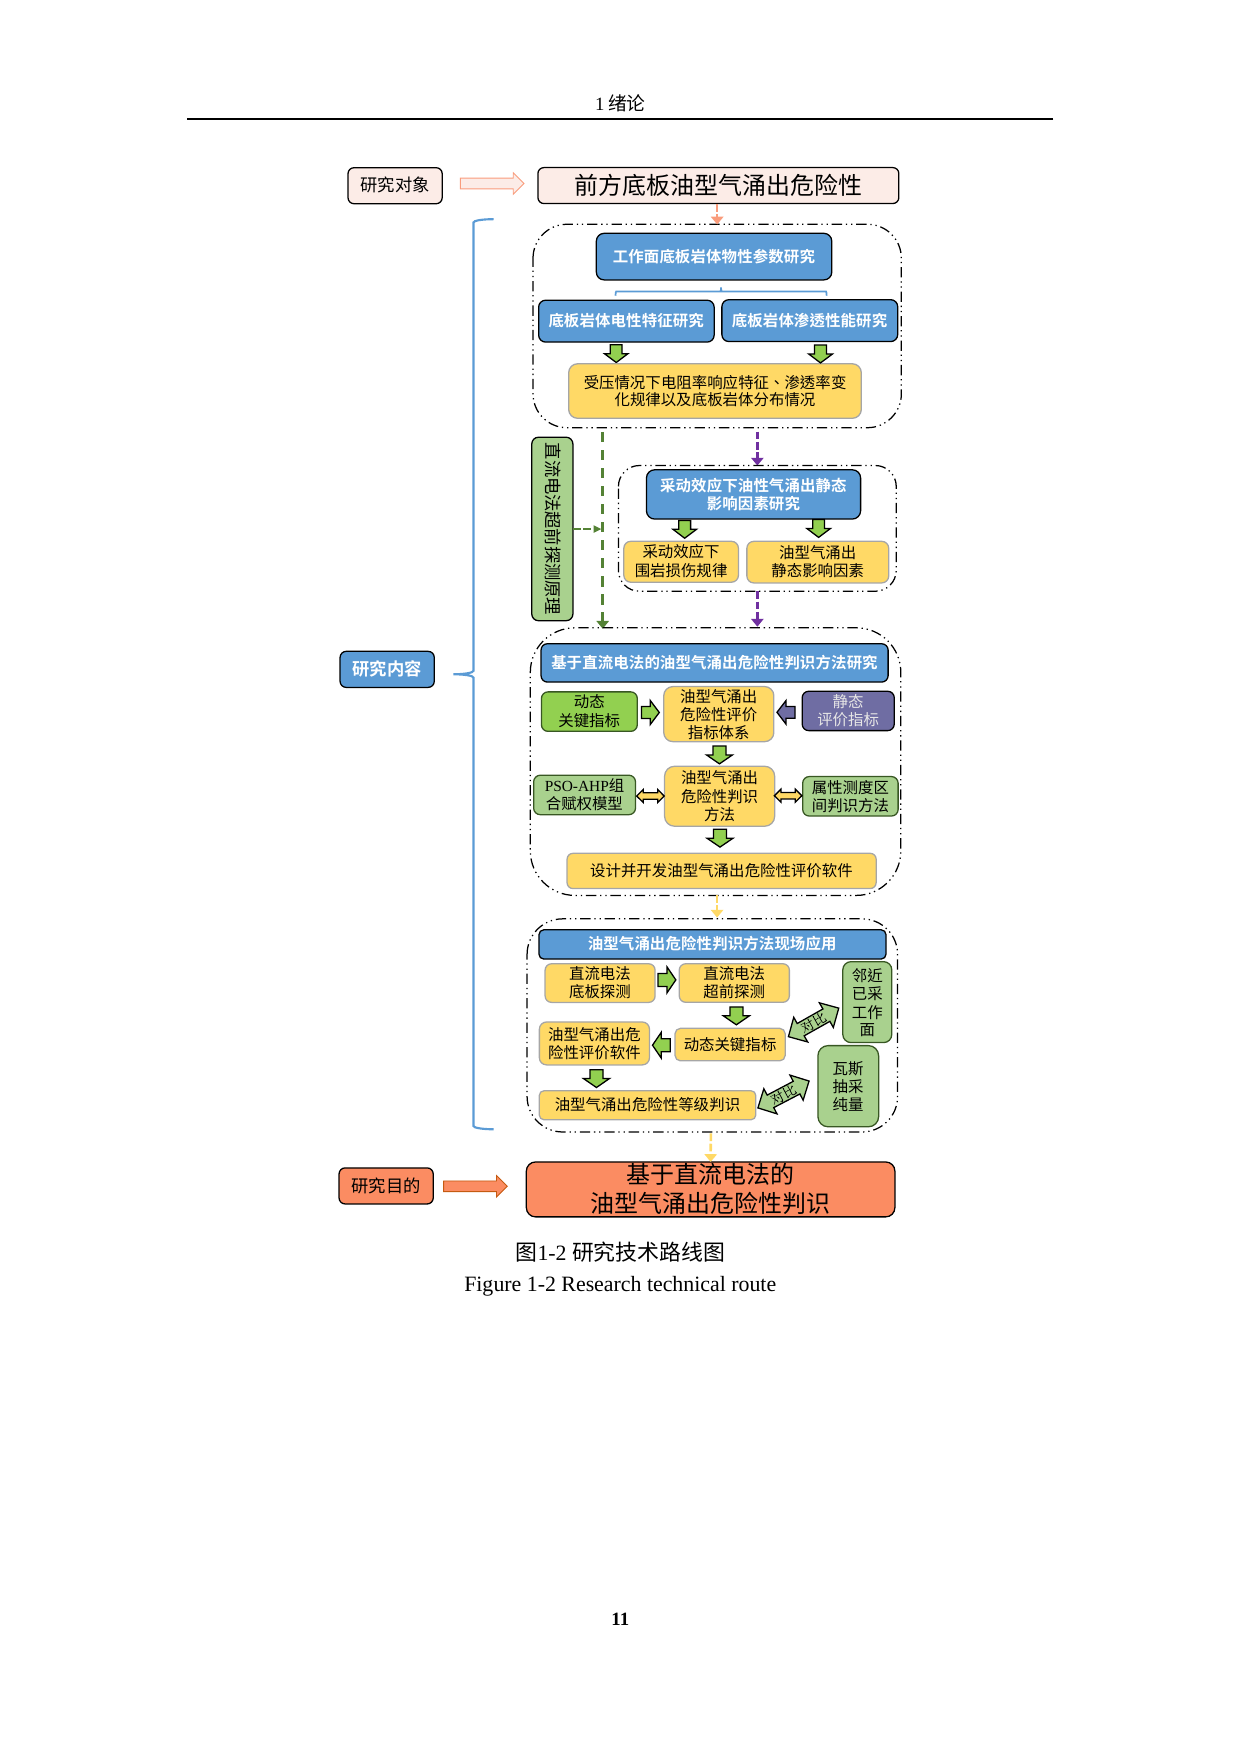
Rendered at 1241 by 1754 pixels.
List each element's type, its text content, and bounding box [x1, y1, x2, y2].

text Figure - Research technical route [187, 1267, 1053, 1299]
text 图1-2 研究技术路线图 [187, 1234, 1053, 1267]
